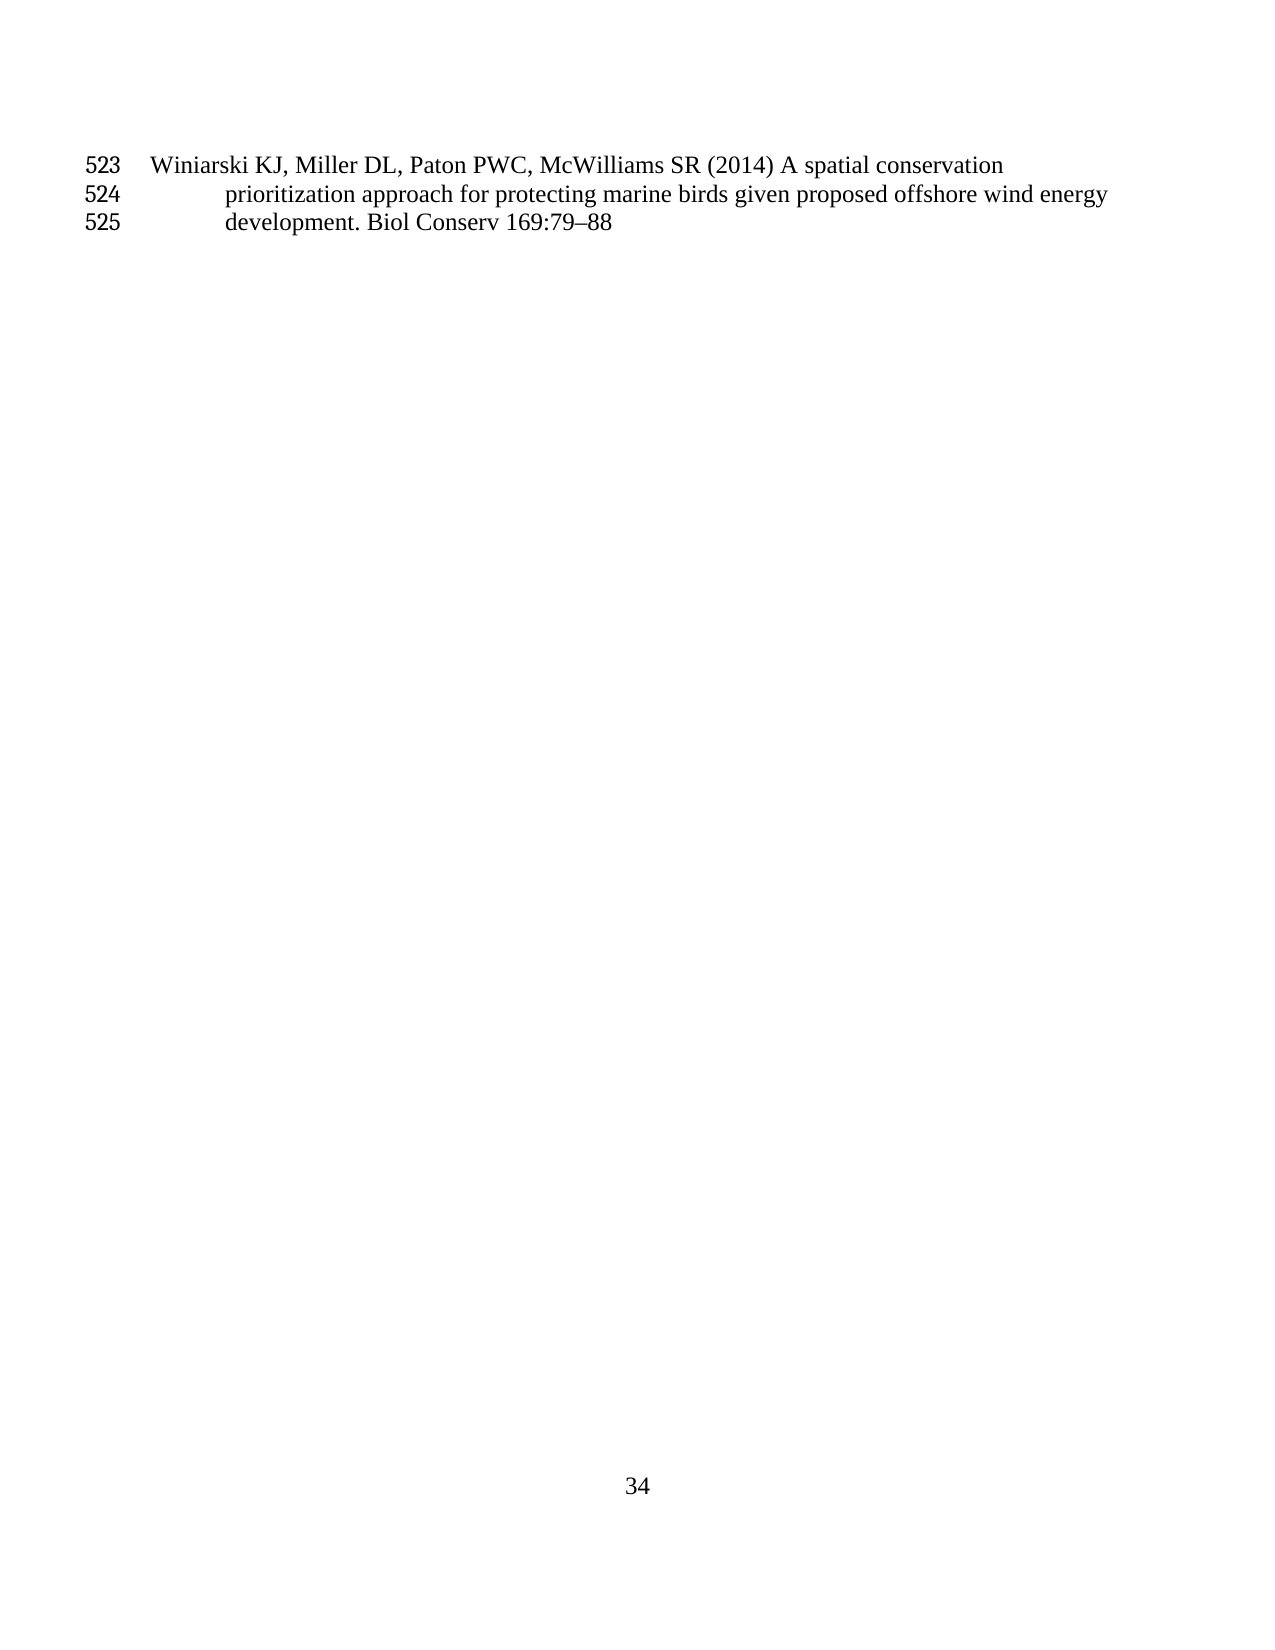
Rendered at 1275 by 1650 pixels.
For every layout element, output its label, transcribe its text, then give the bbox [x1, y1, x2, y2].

text Winiarski KJ, Miller DL, Paton PWC, McWilliams SR (2014) A spatial conservation prioritization approach for protecting marine birds given proposed offshore wind energy development. Biol Conserv 169:79–88 [150, 150, 1125, 236]
